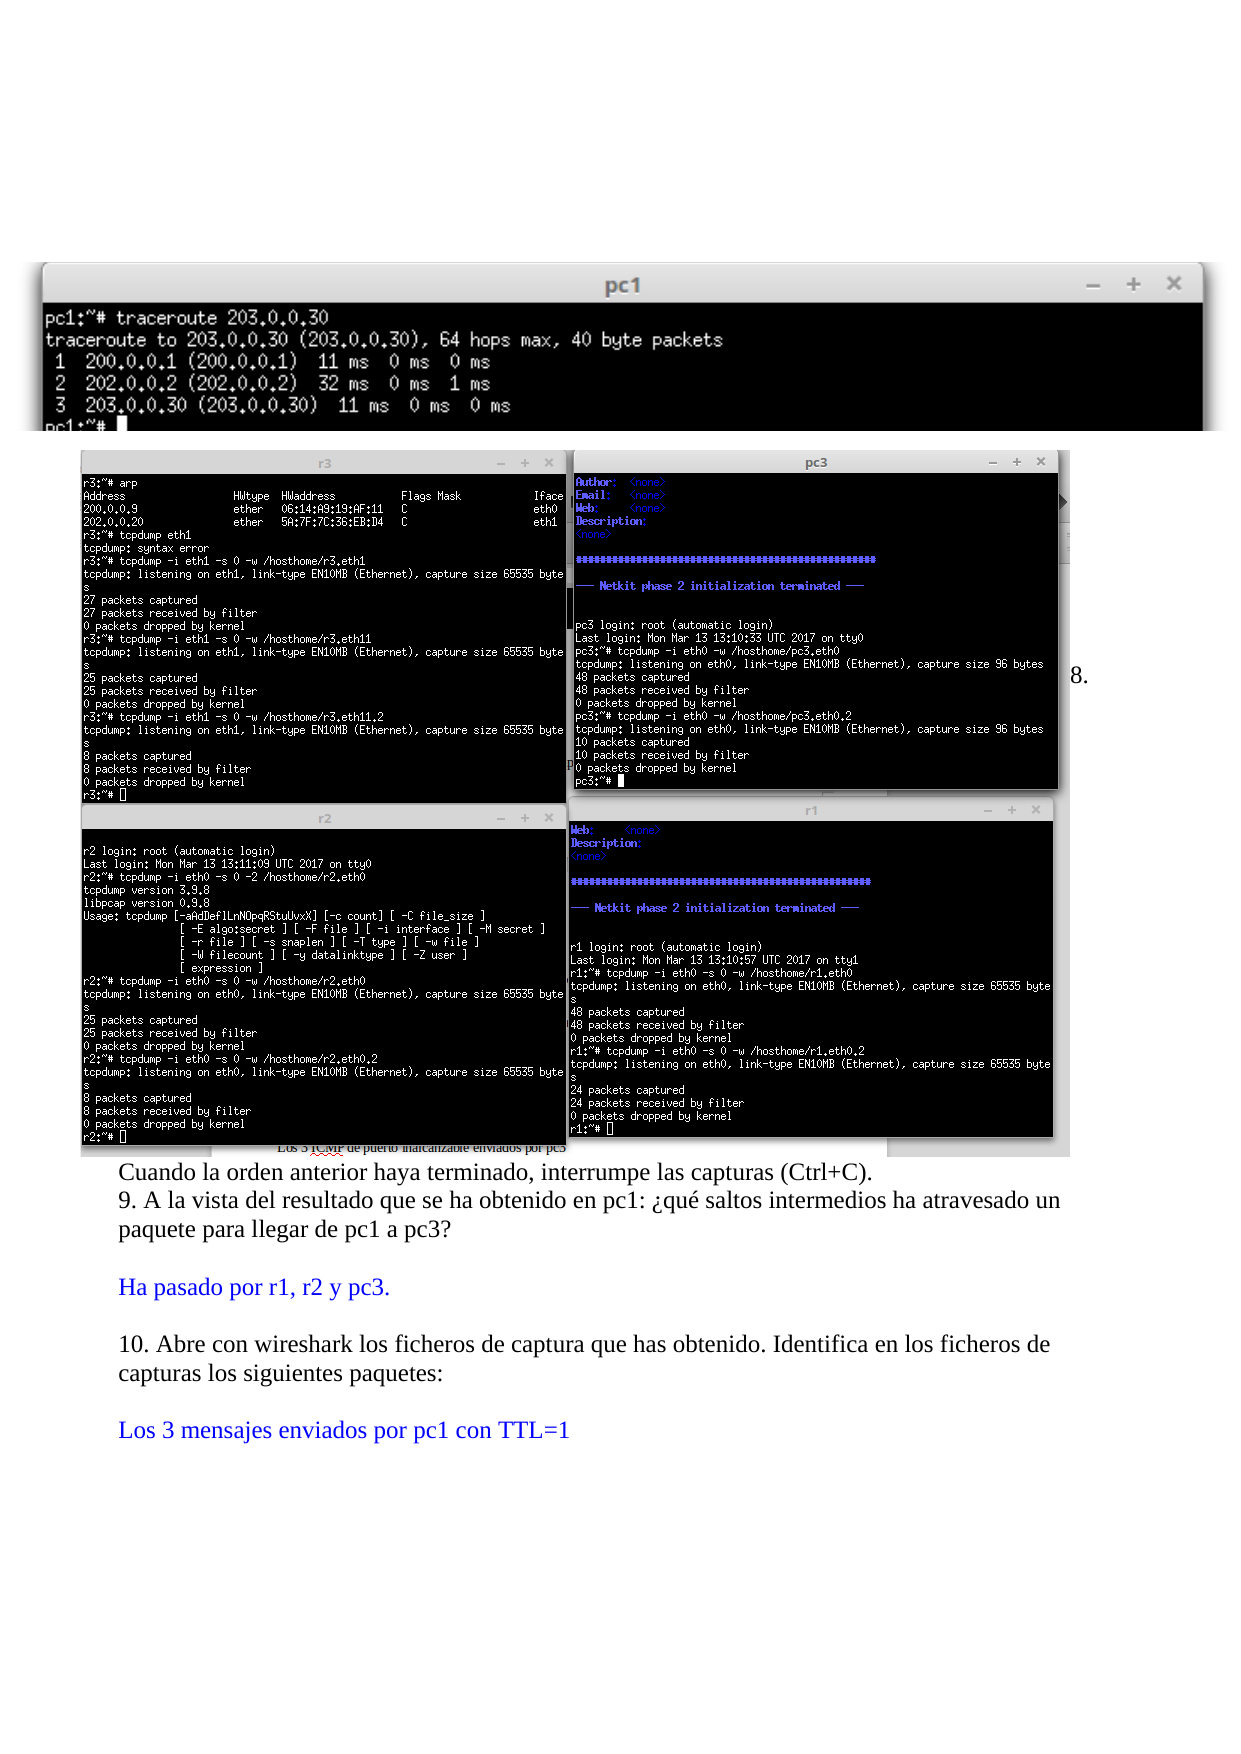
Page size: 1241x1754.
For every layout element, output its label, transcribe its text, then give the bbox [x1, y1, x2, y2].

text 10. Abre con wireshark los ficheros de captura que has obtenido. Identifica en los ficheros de capturas los siguientes paquetes: [118, 1329, 1122, 1387]
text Ha pasado por r1, r2 y pc3. [118, 1272, 1122, 1300]
text 9. A la vista del resultado que se ha obtenido en pc1: ¿qué saltos intermedios ha atravesado un paquete para llegar de pc1 a pc3? [118, 1185, 1122, 1243]
picture [0, 262, 1241, 431]
text 8. Cuando la orden anterior haya terminado, interrumpe las capturas (Ctrl+C). [118, 660, 1122, 1185]
text Los 3 mensajes enviados por pc1 con TTL=1 [118, 1415, 1122, 1444]
picture [80, 450, 1070, 1157]
